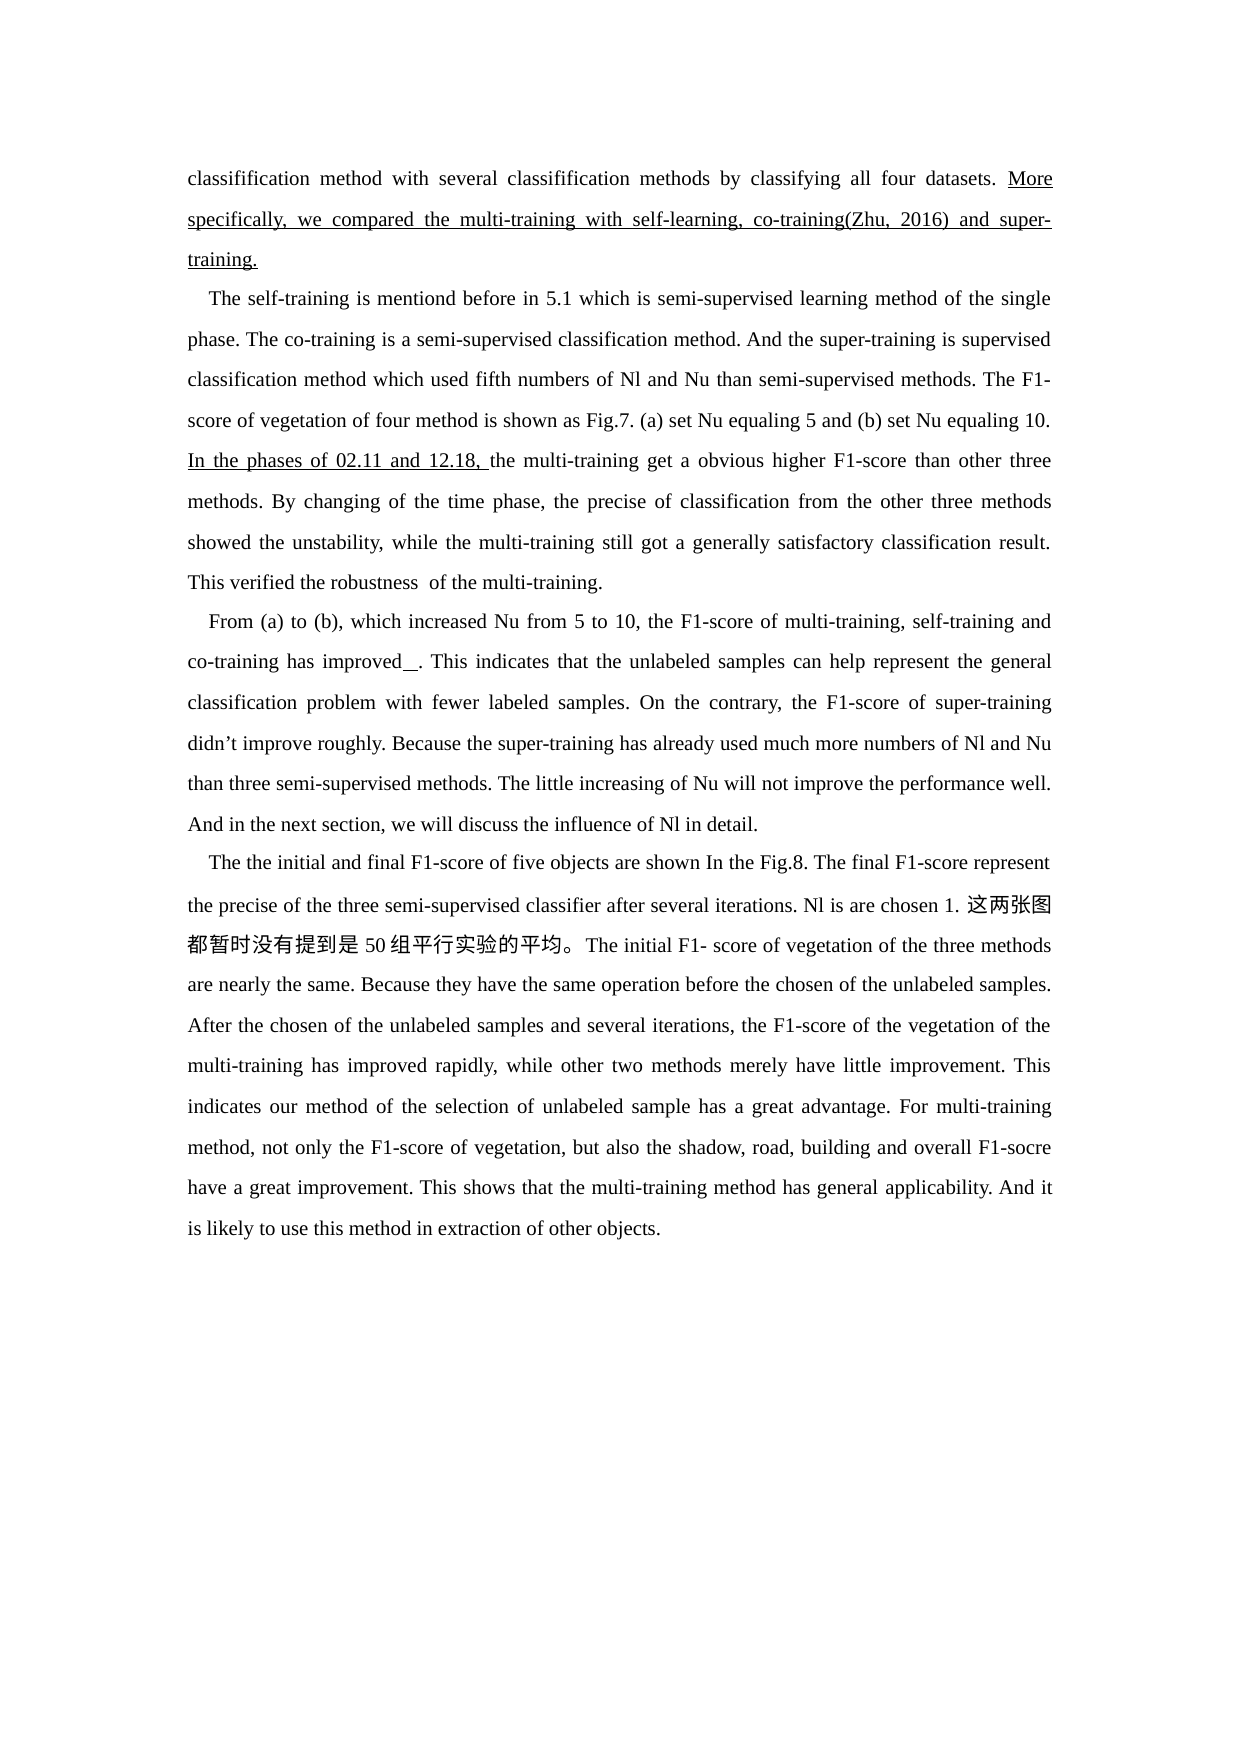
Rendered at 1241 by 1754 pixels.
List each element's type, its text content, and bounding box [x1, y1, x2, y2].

text From (a) to (b), which increased Nu from 5 to 10, the F1-score of multi-training, self-training and co-training has improved . This indicates that the unlabeled samples can help represent the general classification problem with fewer labeled samples. On the contrary, the F1-score of super-training didn’t improve roughly. Because the super-training has already used much more numbers of Nl and Nu than three semi-supervised methods. The little increasing of Nu will not improve the performance well. And in the next section, we will discuss the influence of Nl in detail. [187, 604, 1053, 840]
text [187, 162, 1053, 276]
text The self-training is mentiond before in 5.1 which is semi-supervised learning method of the single phase. The co-training is a semi-supervised classification method. And the super-training is supervised classification method which used fifth numbers of Nl and Nu than semi-supervised methods. The F1-score of vegetation of four method is shown as Fig.7. (a) set Nu equaling 5 and (b) set Nu equaling 10. In the phases of 02.11 and 12.18, the multi-training get a obvious higher F1-score than other three methods. By changing of the time phase, the precise of classification from the other three methods showed the unstability, while the multi-training still got a generally satisfactory classification result. This verified the robustness of the multi-training. [187, 282, 1053, 598]
text The the initial and final F1-score of five objects are shown In the Fig.8. The final F1-score represent the precise of the three semi-supervised classifier after several iterations. Nl is are chosen 1. 这两张图都暂时没有提到是50组平行实验的平均。The initial F1- score of vegetation of the three methods are nearly the same. Because they have the same operation before the chosen of the unlabeled samples. After the chosen of the unlabeled samples and several iterations, the F1-score of the vegetation of the multi-training has improved rapidly, while other two methods merely have little improvement. This indicates our method of the selection of unlabeled sample has a great advantage. For multi-training method, not only the F1-score of vegetation, but also the shadow, road, building and overall F1-socre have a great improvement. This shows that the multi-training method has general applicability. And it is likely to use this method in extraction of other objects. [187, 846, 1053, 1244]
